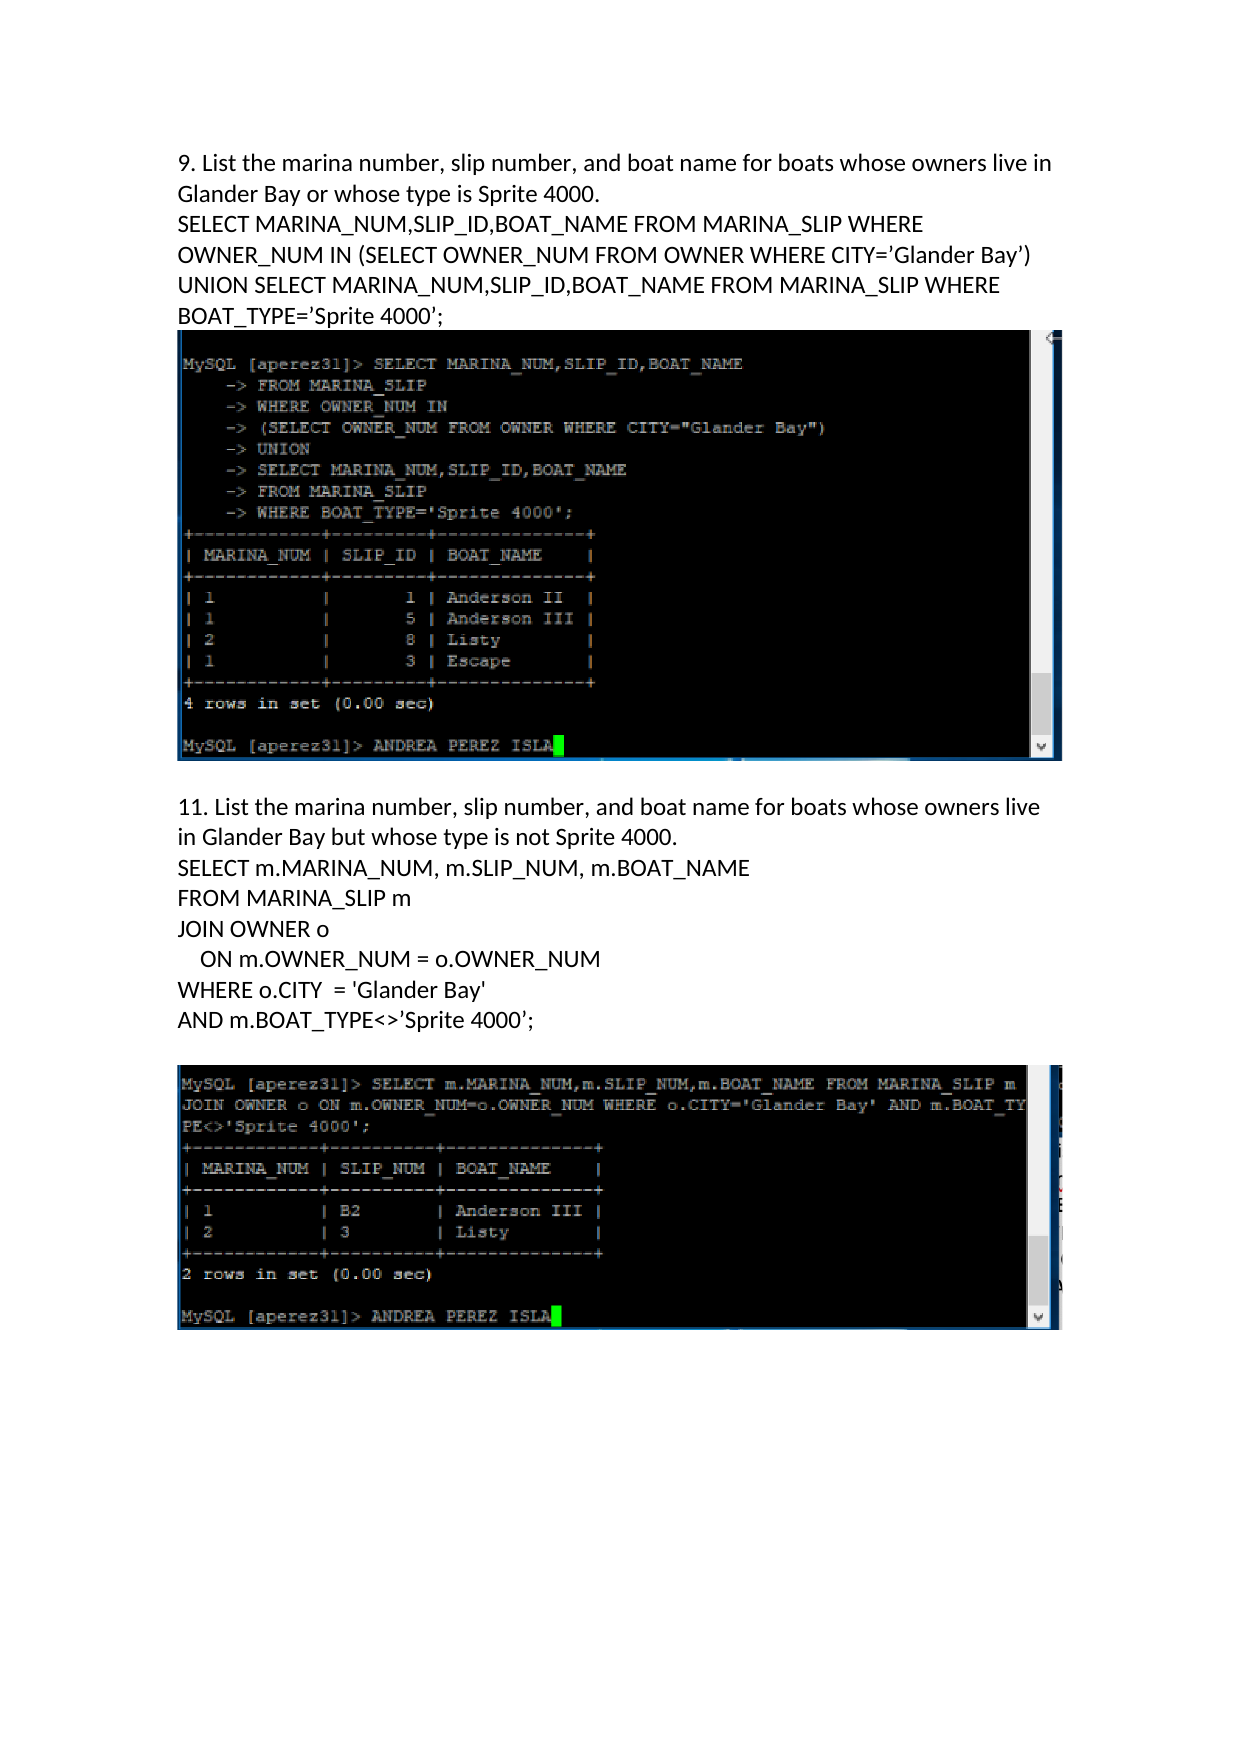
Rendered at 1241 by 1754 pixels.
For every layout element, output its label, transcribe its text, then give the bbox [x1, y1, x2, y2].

text JOIN OWNER o [177, 913, 1063, 943]
picture [177, 330, 1063, 761]
text 11. List the marina number, slip number, and boat name for boats whose owners live in Glander Bay but whose type is not Sprite 4000. [177, 791, 1063, 852]
text 9. List the marina number, slip number, and boat name for boats whose owners live in Glander Bay or whose type is Sprite 4000. [177, 148, 1063, 209]
text AND m.BOAT_TYPE<>’Sprite 4000’; [177, 1004, 1063, 1035]
text SELECT MARINA_NUM,SLIP_ID,BOAT_NAME FROM MARINA_SLIP WHERE OWNER_NUM IN (SELECT OWNER_NUM FROM OWNER WHERE CITY=’Glander Bay’) UNION SELECT MARINA_NUM,SLIP_ID,BOAT_NAME FROM MARINA_SLIP WHERE BOAT_TYPE=’Sprite 4000’; [177, 209, 1063, 330]
text WHERE o.CITY = 'Glander Bay' [177, 974, 1063, 1004]
text FROM MARINA_SLIP m [177, 882, 1063, 913]
text SELECT m.MARINA_NUM, m.SLIP_NUM, m.BOAT_NAME [177, 852, 1063, 882]
text ON m.OWNER_NUM = o.OWNER_NUM [177, 943, 1063, 974]
picture [177, 1065, 1063, 1330]
